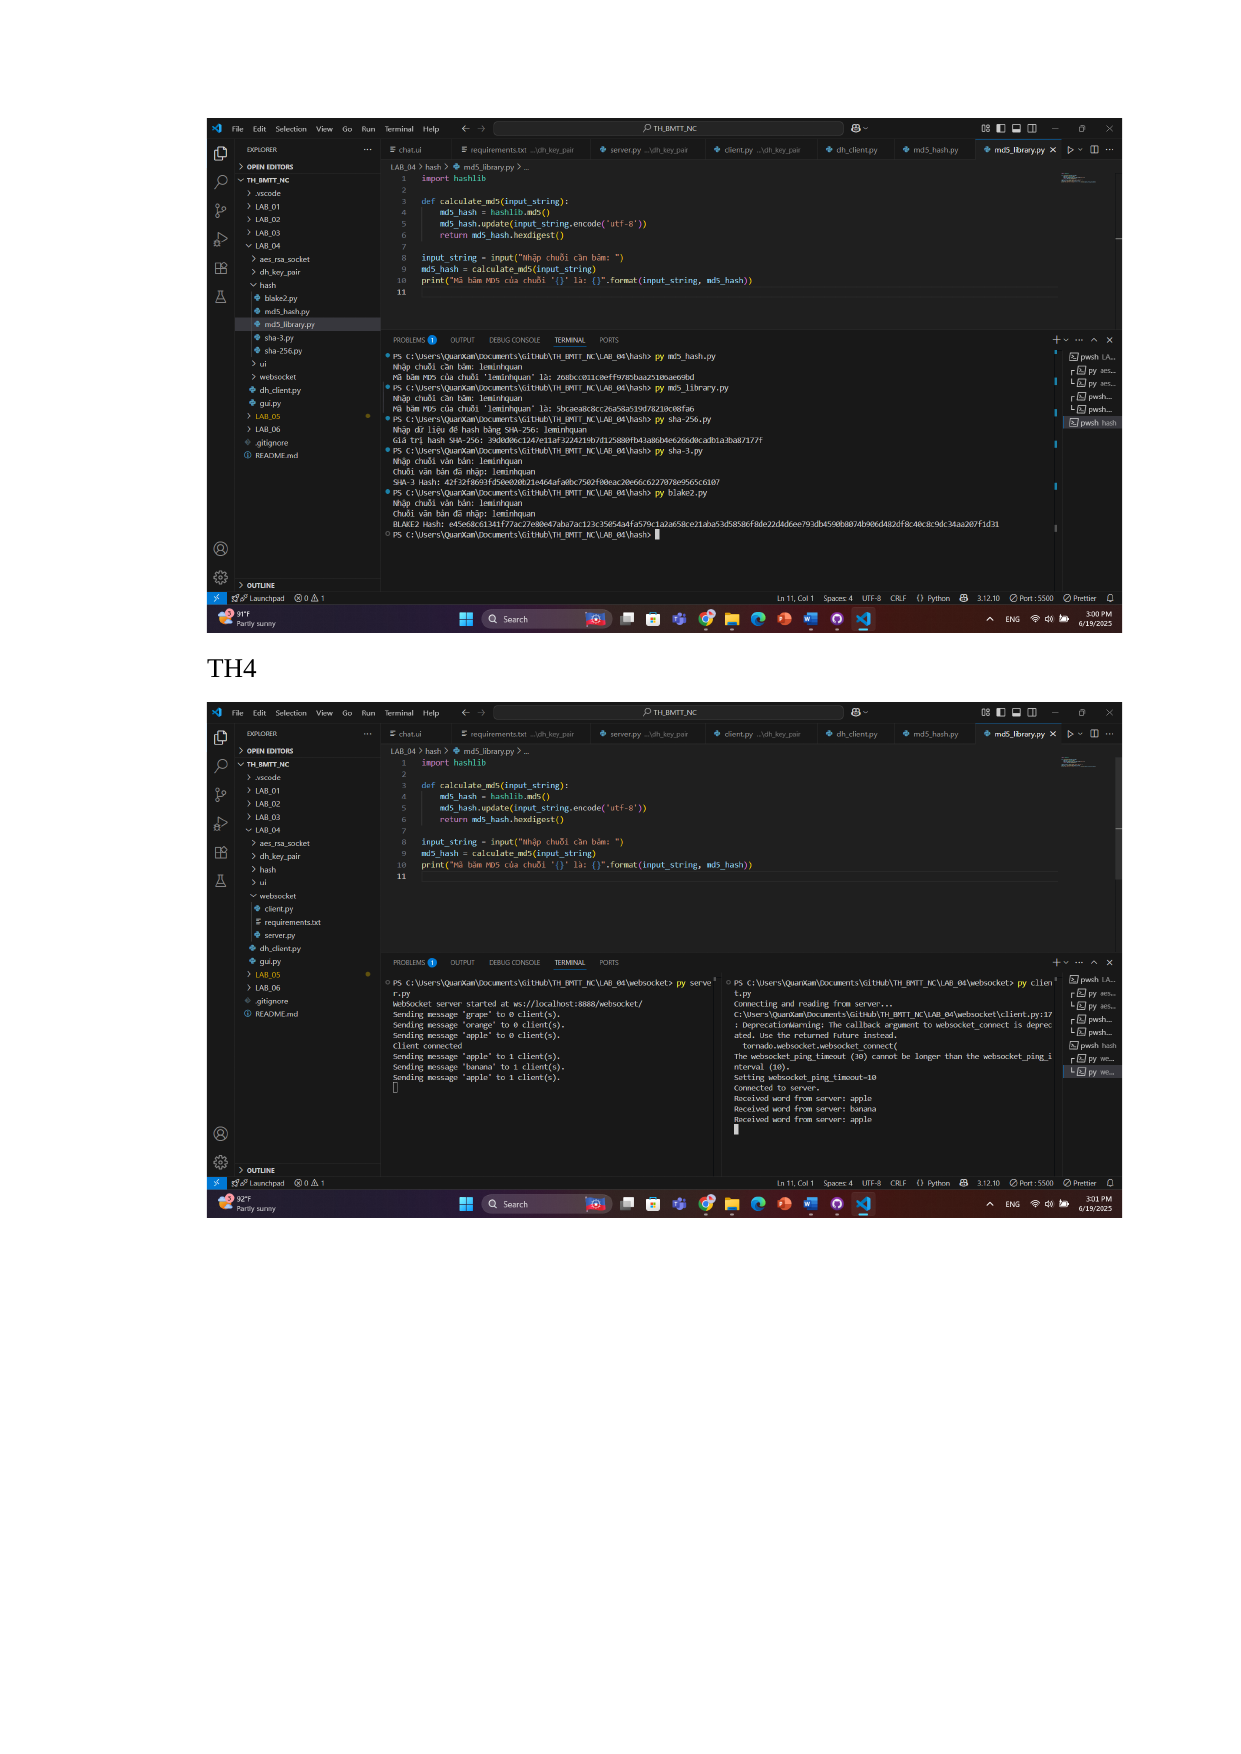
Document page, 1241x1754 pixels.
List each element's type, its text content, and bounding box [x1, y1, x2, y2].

picture [206, 118, 1123, 633]
picture [206, 702, 1123, 1218]
text TH4 [207, 652, 1122, 683]
